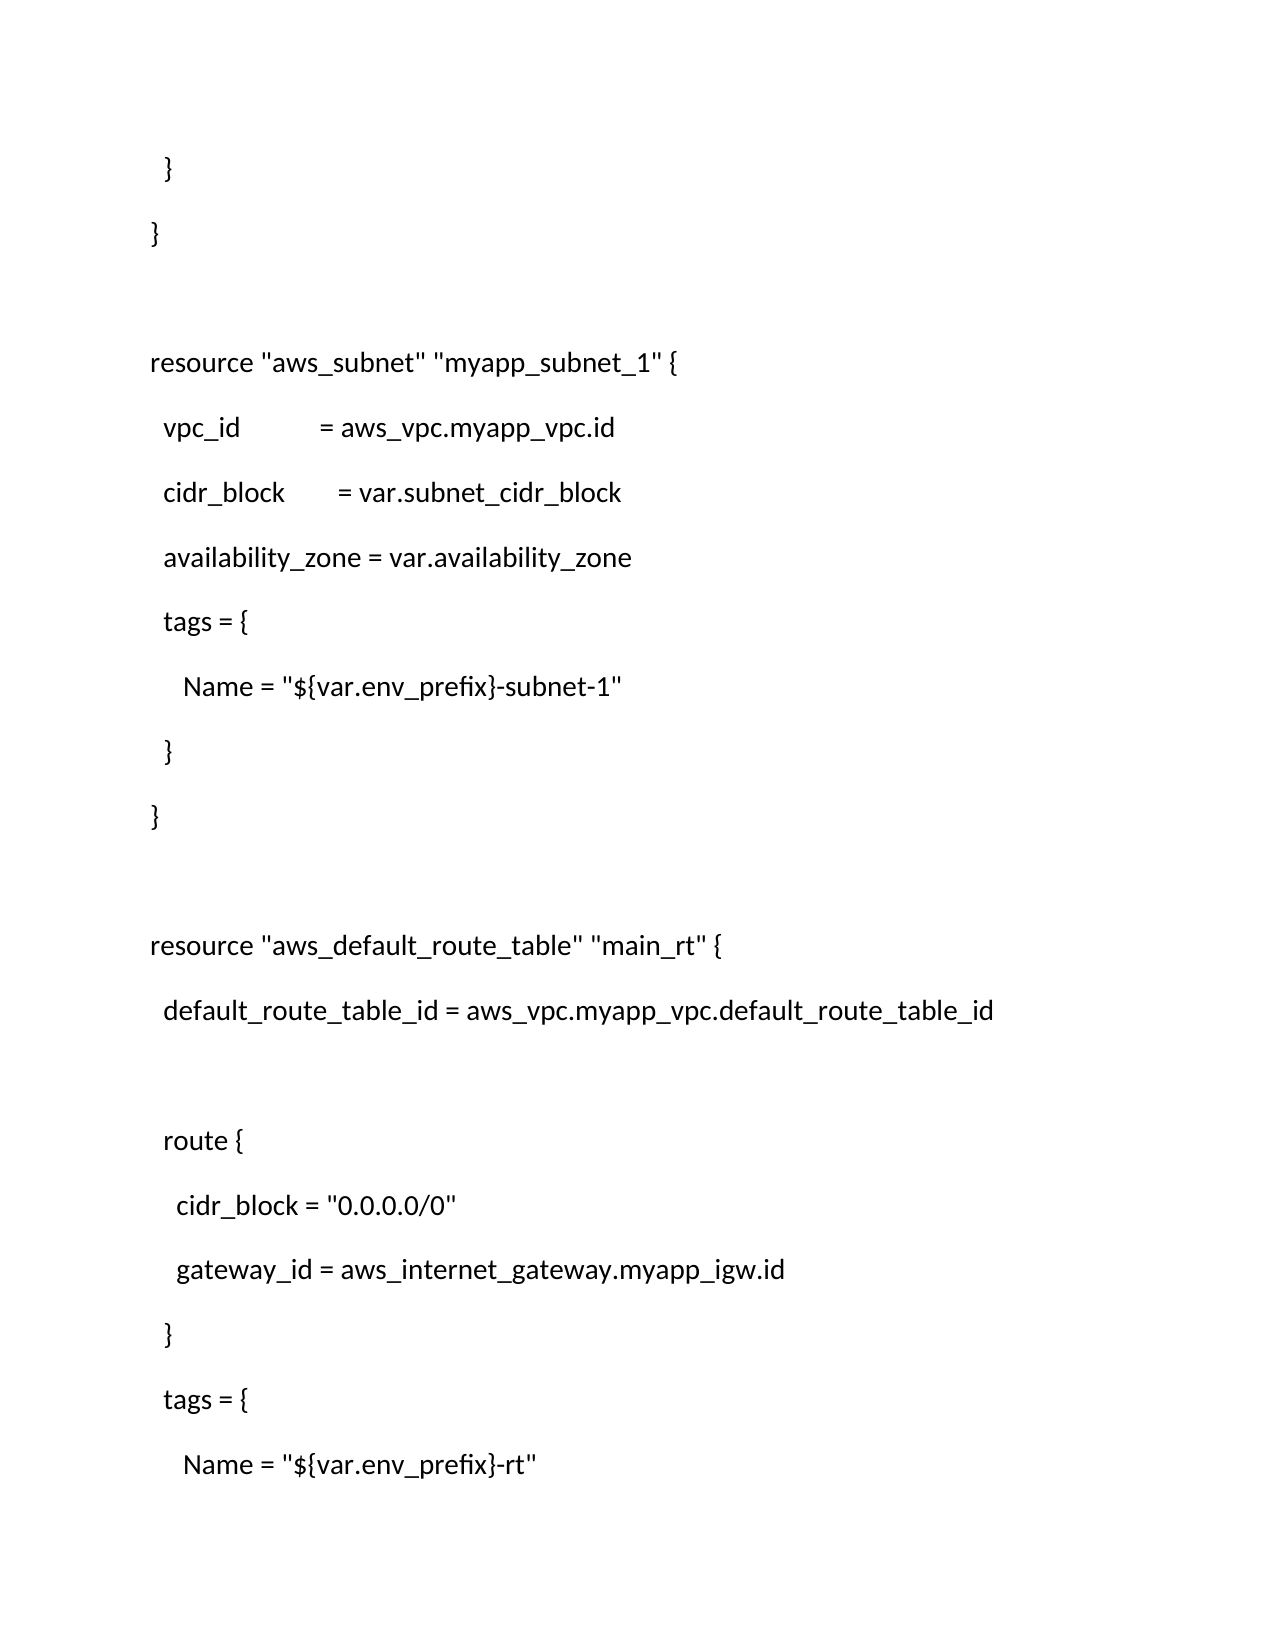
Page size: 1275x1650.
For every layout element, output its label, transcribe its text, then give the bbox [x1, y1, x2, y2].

text resource "aws_default_route_table" "main_rt" { [150, 927, 1125, 963]
text cidr_block = "0.0.0.0/0" [150, 1187, 1125, 1222]
text Name = "${var.env_prefix}-subnet-1" [150, 668, 1125, 704]
text vpc_id = aws_vpc.myapp_vpc.id [150, 409, 1125, 445]
text } [150, 150, 1125, 186]
text gateway_id = aws_internet_gateway.myapp_igw.id [150, 1251, 1125, 1287]
text } [150, 798, 1125, 833]
text } [150, 215, 1125, 250]
text tags = { [150, 1381, 1125, 1417]
text tags = { [150, 603, 1125, 639]
text } [150, 1316, 1125, 1352]
text } [150, 733, 1125, 769]
text default_route_table_id = aws_vpc.myapp_vpc.default_route_table_id [150, 992, 1125, 1028]
text Name = "${var.env_prefix}-rt" [150, 1446, 1125, 1481]
text resource "aws_subnet" "myapp_subnet_1" { [150, 344, 1125, 380]
text availability_zone = var.availability_zone [150, 539, 1125, 574]
text route { [150, 1122, 1125, 1157]
text cidr_block = var.subnet_cidr_block [150, 474, 1125, 509]
